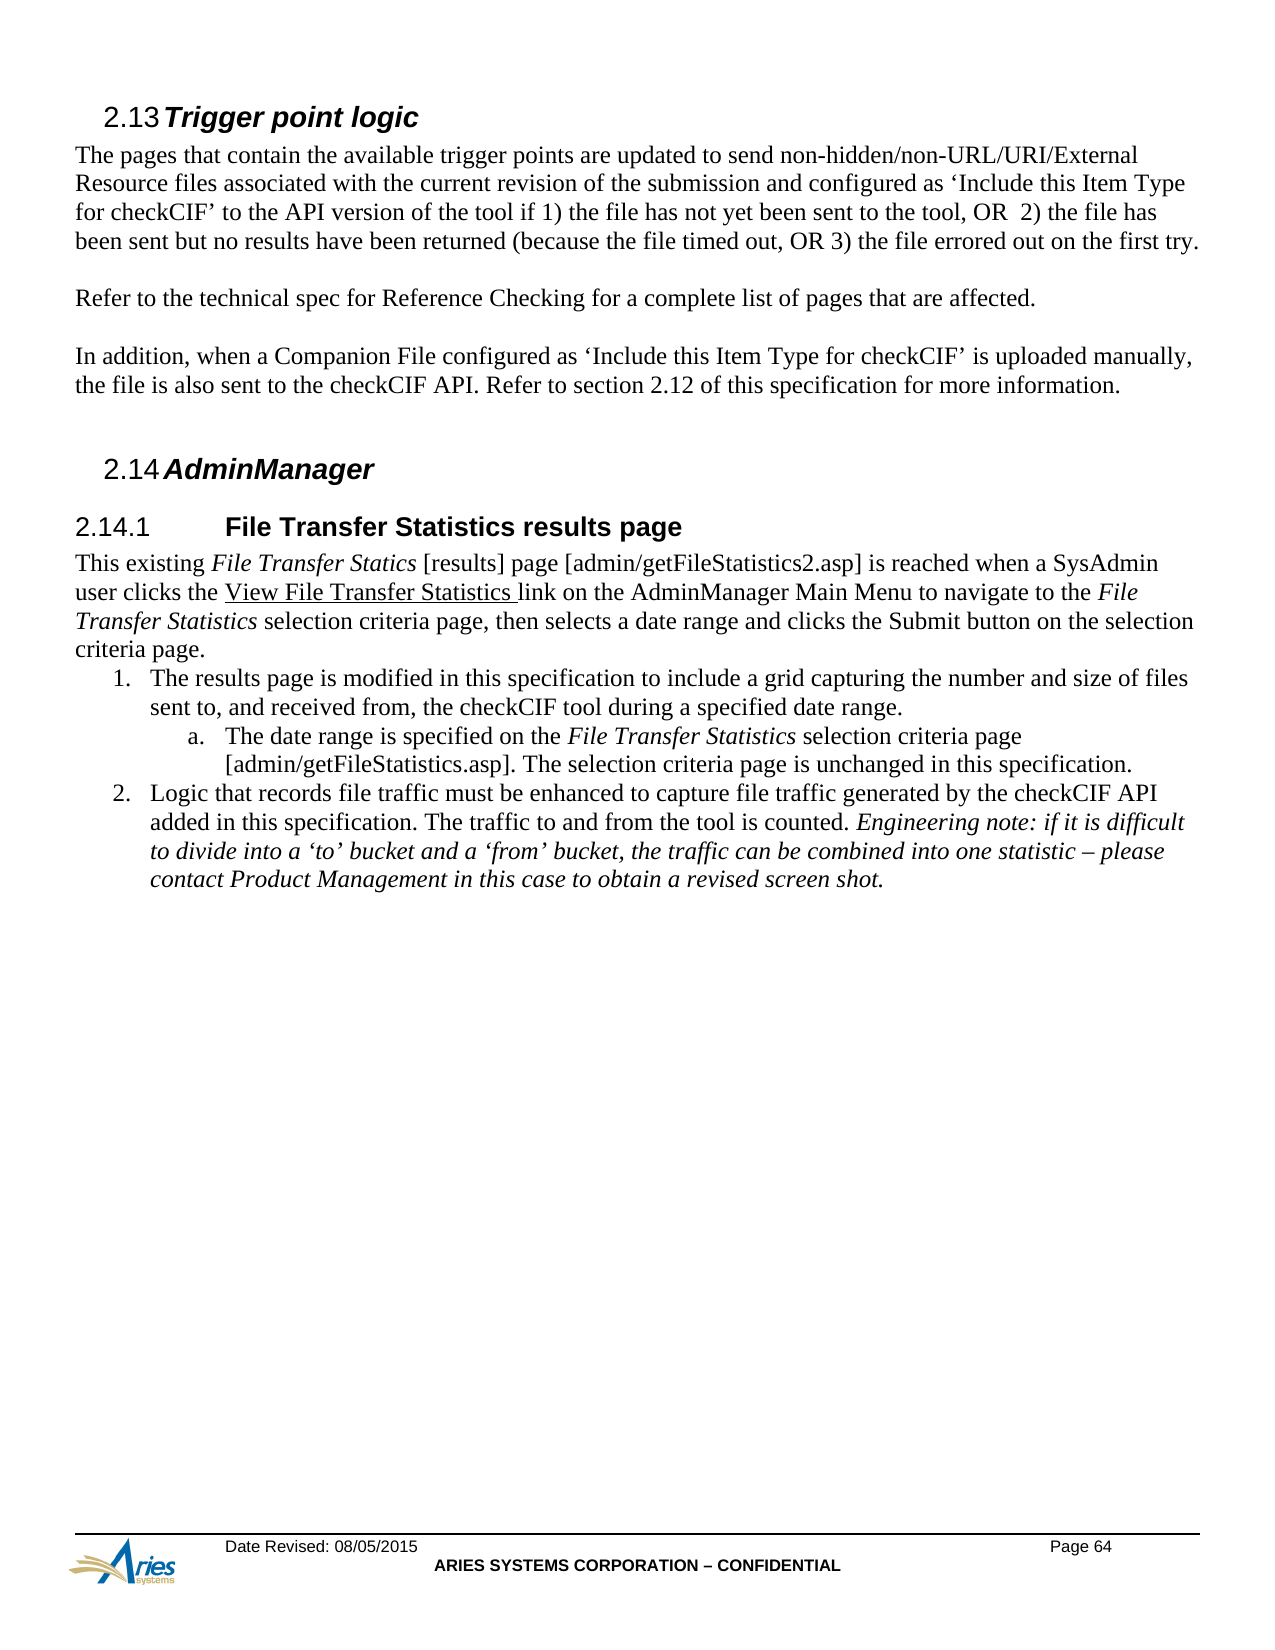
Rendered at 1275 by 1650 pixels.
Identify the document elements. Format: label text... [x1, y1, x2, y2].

text This existing File Transfer Statics [results] page [admin/getFileStatistics2.asp] is reached when a SysAdmin user clicks the View File Transfer Statistics link on the AdminManager Main Menu to navigate to the File Transfer Statistics selection criteria page, then selects a date range and clicks the Submit button on the selection criteria page. [75, 548, 1200, 663]
subtitle AdminManager [103, 452, 1200, 486]
list The results page is modified in this specification to include a grid capturing the number and size of files sent to, and received from, the checkCIF tool during a specified date range. [112, 663, 1200, 721]
subtitle File Transfer Statistics results page [75, 511, 1200, 542]
text In addition, when a Companion File configured as ‘Include this Item Type for checkCIF’ is uploaded manually, the file is also sent to the checkCIF API. Refer to section 2.12 of this specification for more information. [75, 341, 1200, 398]
text The pages that contain the available trigger points are updated to send non-hidden/non-URL/URI/External Resource files associated with the current revision of the submission and configured as ‘Include this Item Type for checkCIF’ to the API version of the tool if 1) the file has not yet been sent to the tool, OR 2) the file has been sent but no results have been returned (because the file timed out, OR 3) the file errored out on the first try. [75, 140, 1200, 255]
text Refer to the technical spec for Reference Checking for a complete list of pages that are affected. [75, 283, 1200, 312]
list The date range is specified on the File Transfer Statistics selection criteria page [admin/getFileStatistics.asp]. The selection criteria page is unchanged in this specification. [187, 721, 1200, 778]
list Logic that records file traffic must be enhanced to capture file traffic generated by the checkCIF API added in this specification. The traffic to and from the tool is counted. Engineering note: if it is difficult to divide into a ‘to’ bucket and a ‘from’ bucket, the traffic can be combined into one statistic – please contact Product Management in this case to obtain a revised screen shot. [112, 778, 1200, 893]
subtitle Trigger point logic [103, 100, 1200, 133]
picture [68, 1538, 175, 1585]
